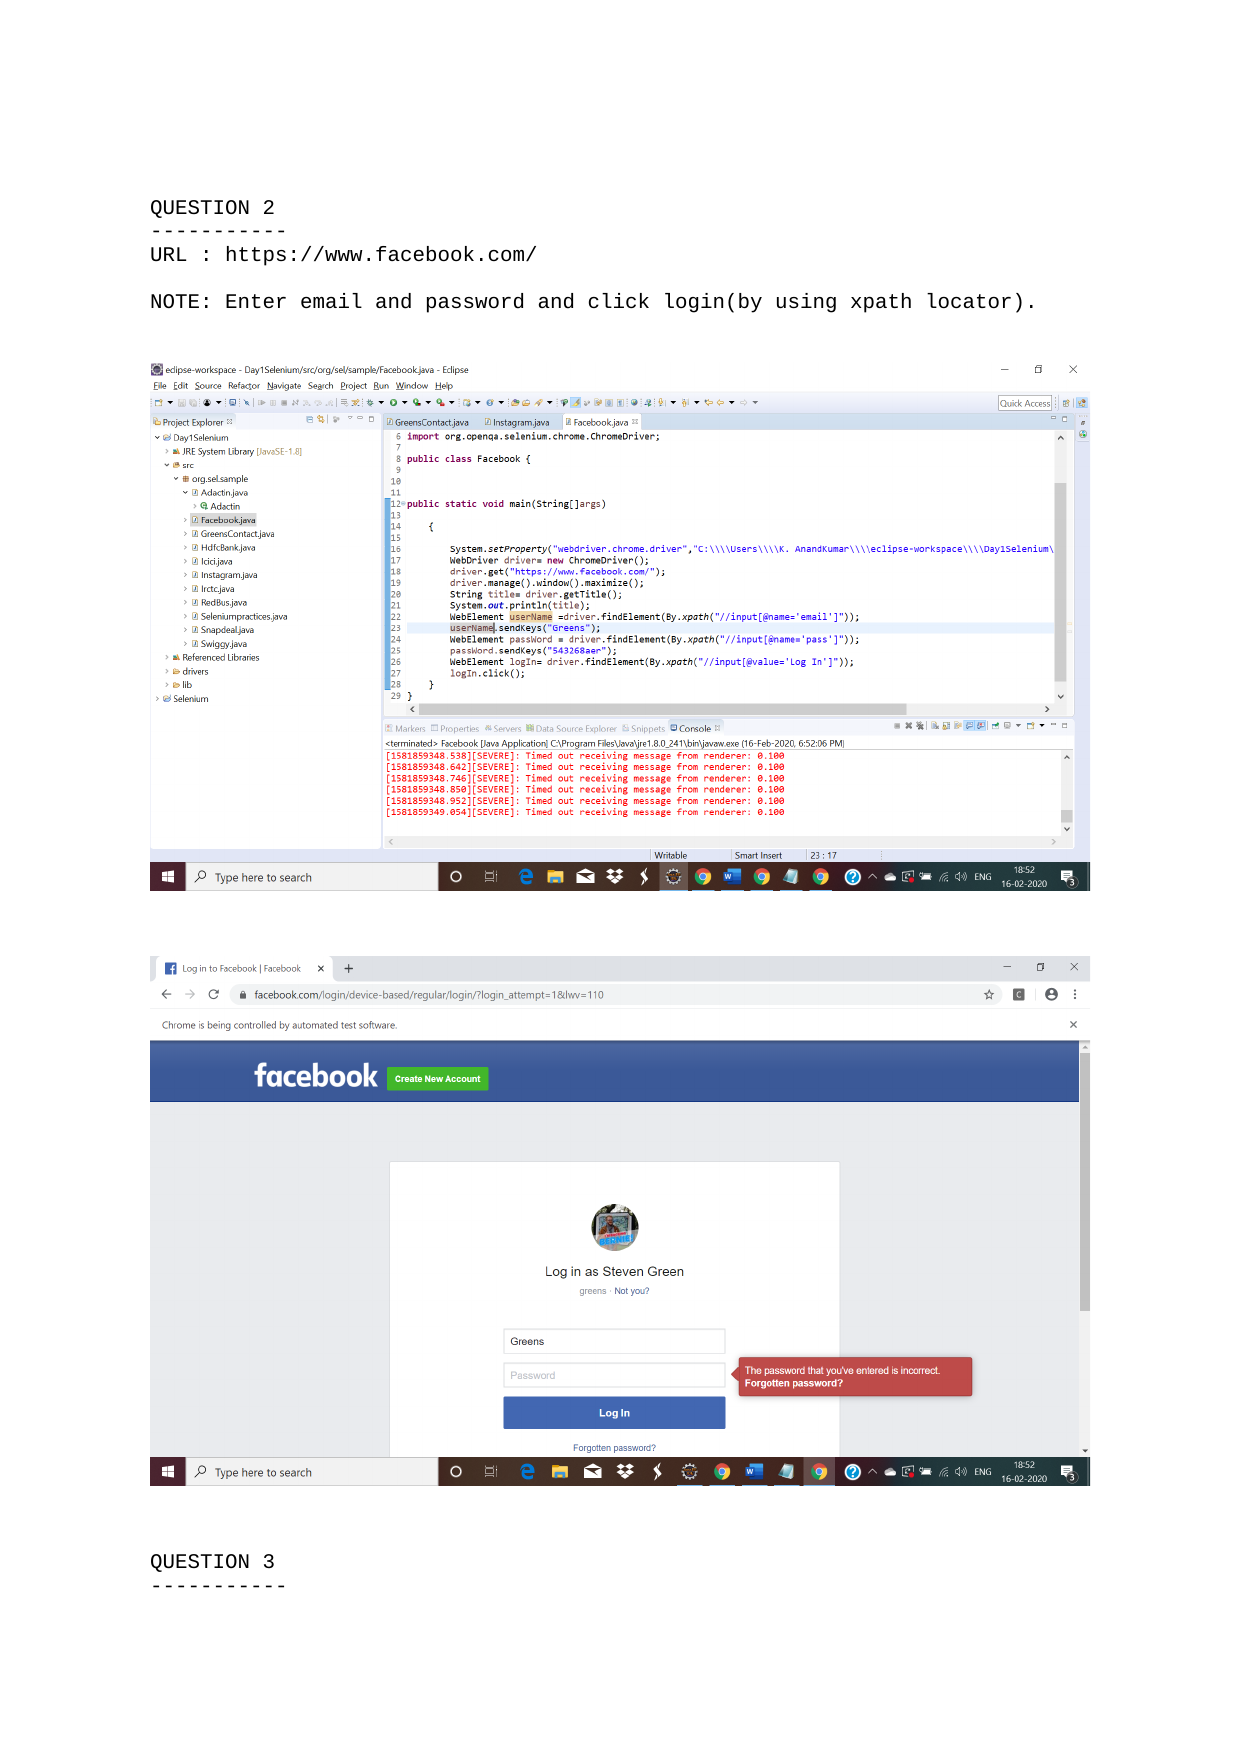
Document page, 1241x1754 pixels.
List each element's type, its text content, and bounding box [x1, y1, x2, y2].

text QUESTION 3 [150, 1551, 1090, 1575]
picture [150, 362, 1091, 891]
picture [150, 956, 1091, 1486]
text URL : https://www.facebook.com/ [150, 244, 1090, 268]
text ----------- [150, 221, 1090, 244]
text ----------- [150, 1575, 1090, 1598]
text QUESTION 2 [150, 197, 1090, 221]
text NOTE: Enter email and password and click login(by using xpath locator). [150, 291, 1090, 315]
